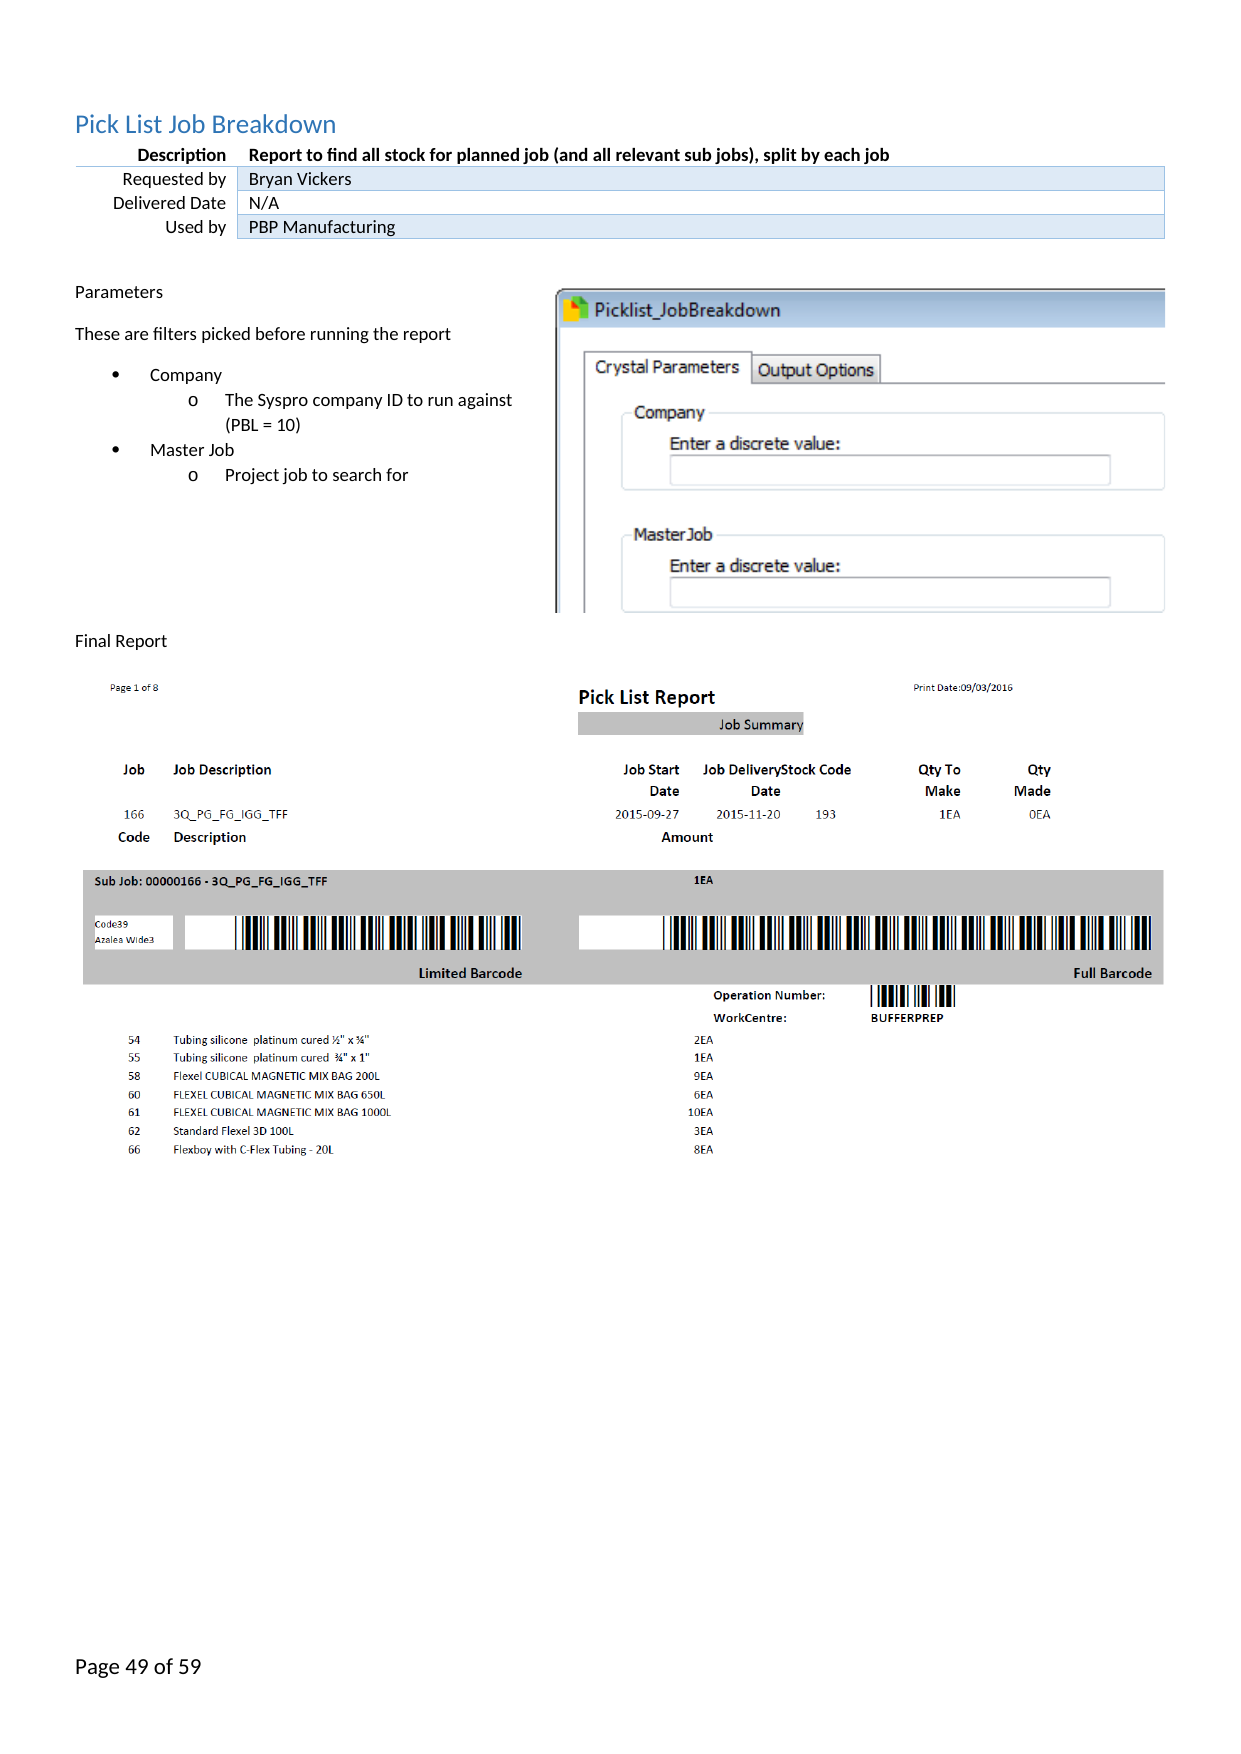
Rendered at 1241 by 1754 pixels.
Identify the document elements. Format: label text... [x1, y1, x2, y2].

picture [75, 670, 1166, 1158]
list Company [112, 363, 551, 386]
subtitle Pick List Job Breakdown [75, 108, 1165, 141]
list Project job to search for [187, 463, 551, 487]
list The Syspro company ID to run against (PBL = 10) [187, 388, 551, 436]
table_header Description [76, 143, 237, 166]
list Master Job [112, 438, 551, 461]
table_cell Delivered Date [76, 190, 237, 214]
picture [551, 284, 1166, 613]
table_cell Used by [76, 214, 237, 238]
text These are filters picked before running the report [75, 322, 551, 345]
table_cell Bryan Vickers [238, 167, 1164, 190]
text Final Report [75, 629, 1165, 652]
table_cell Requested by [76, 167, 237, 190]
table_header Report to find all stock for planned job (and all relevant sub jobs), split by each job [238, 143, 1165, 166]
text Parameters [75, 280, 1165, 303]
table_cell PBP Manufacturing [238, 215, 1164, 238]
table_cell N/A [238, 191, 1164, 214]
